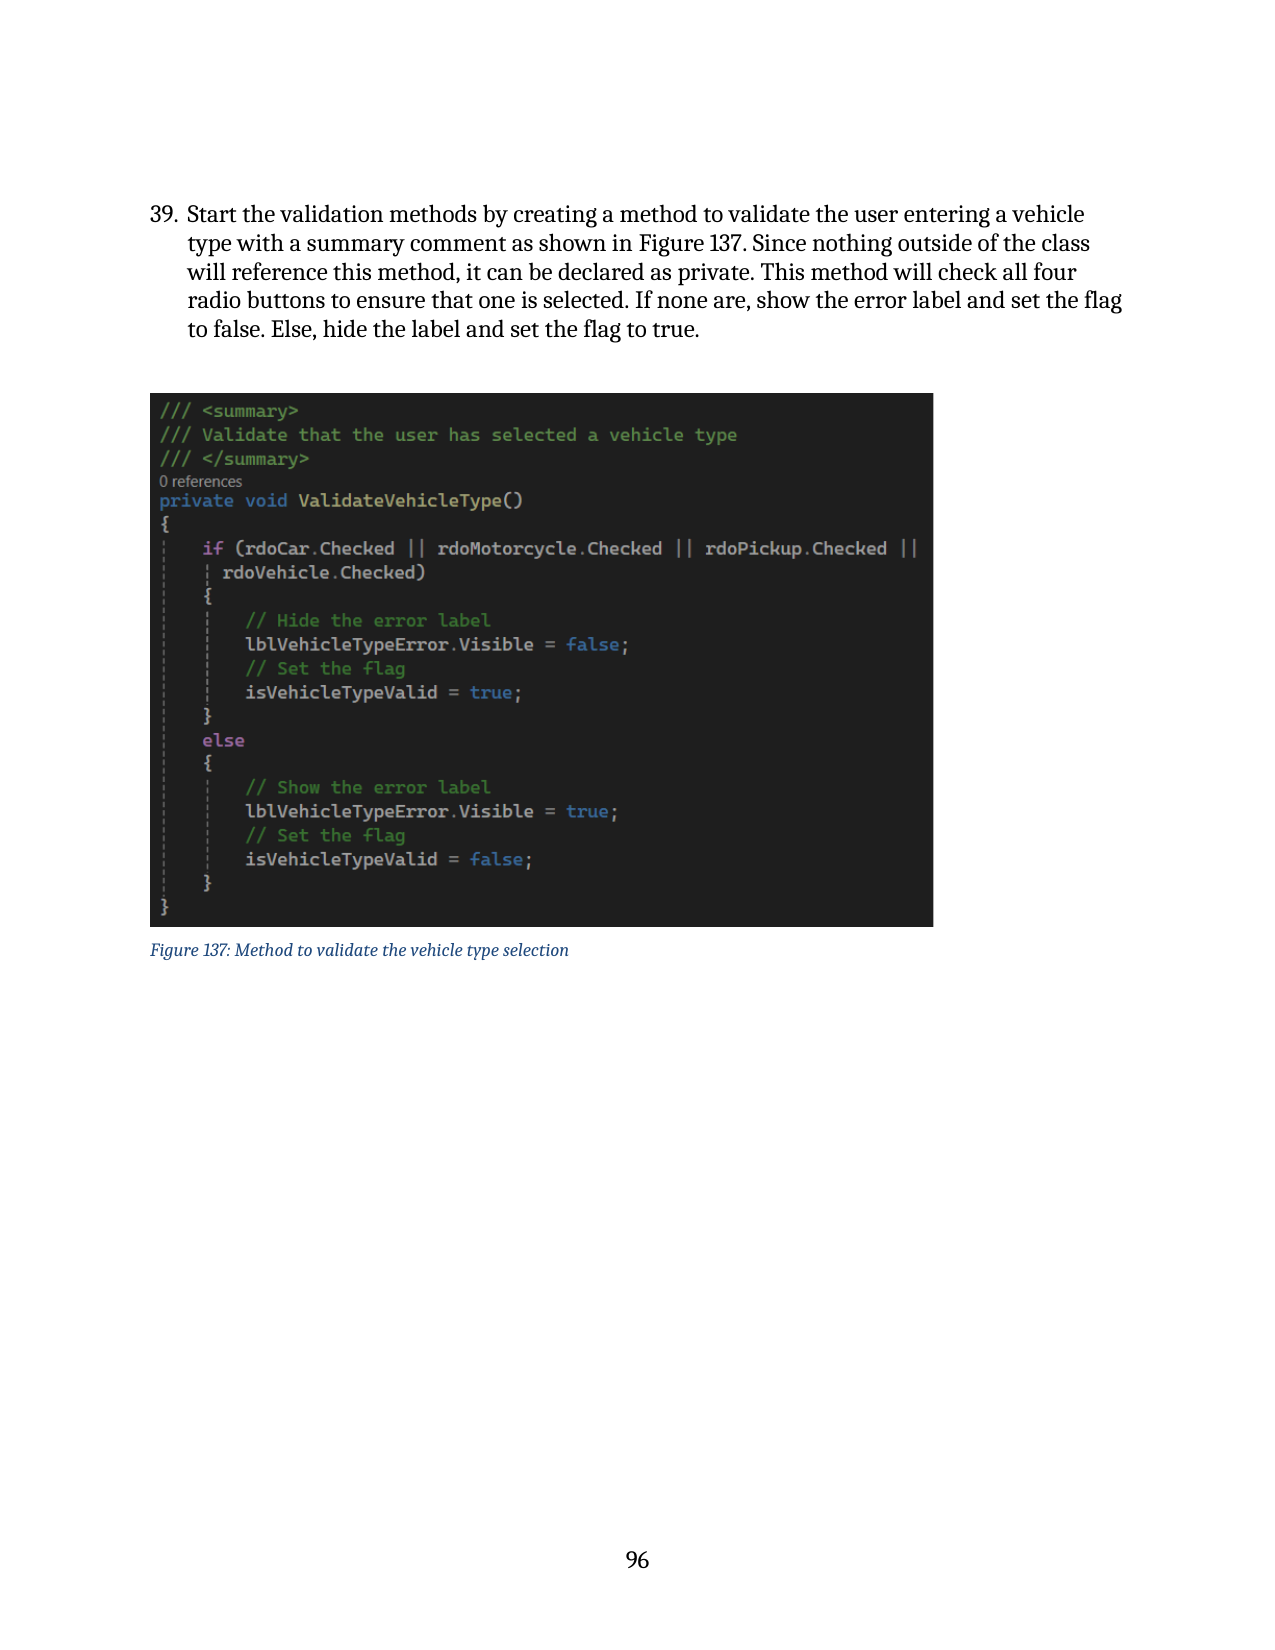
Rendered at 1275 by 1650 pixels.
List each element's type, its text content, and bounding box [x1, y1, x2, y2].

picture [150, 393, 934, 927]
text Figure : Method to validate the vehicle type selection [150, 939, 1125, 961]
list Start the validation methods by creating a method to validate the user entering a vehicle type with a summary comment as shown in . Since nothing outside of the class will reference this method, it can be declared as private. This method will check all four radio buttons to ensure that one is selected. If none are, show the error label and set the flag to false. Else, hide the label and set the flag to true. [150, 200, 1125, 344]
